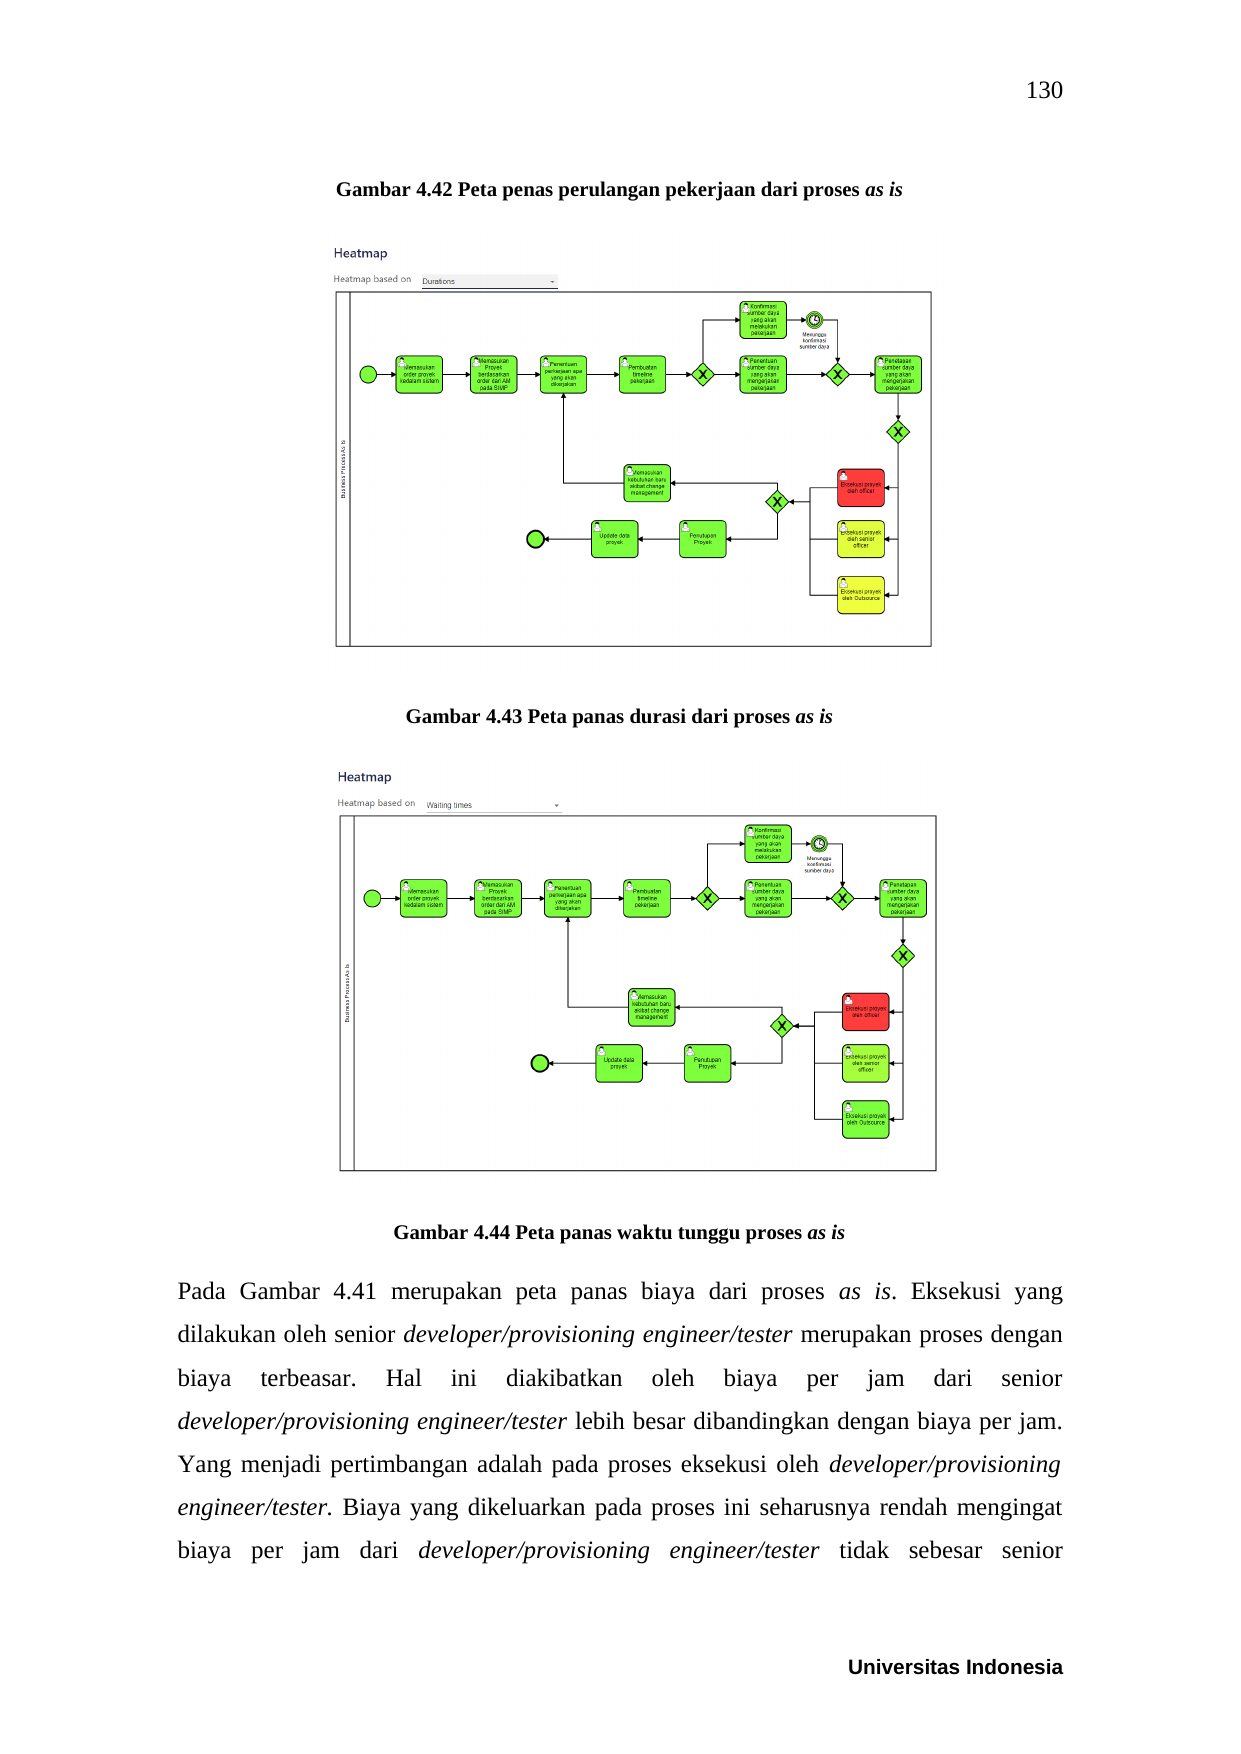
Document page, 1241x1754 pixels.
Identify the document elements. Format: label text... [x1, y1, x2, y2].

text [177, 1276, 1063, 1564]
picture [322, 234, 956, 673]
text Gambar . Peta penas perulangan pekerjaan dari proses as is [177, 177, 1063, 201]
text Gambar . Peta panas waktu tunggu proses as is [177, 1219, 1063, 1244]
picture [326, 760, 952, 1189]
text Gambar . Peta panas durasi dari proses as is [177, 704, 1063, 728]
